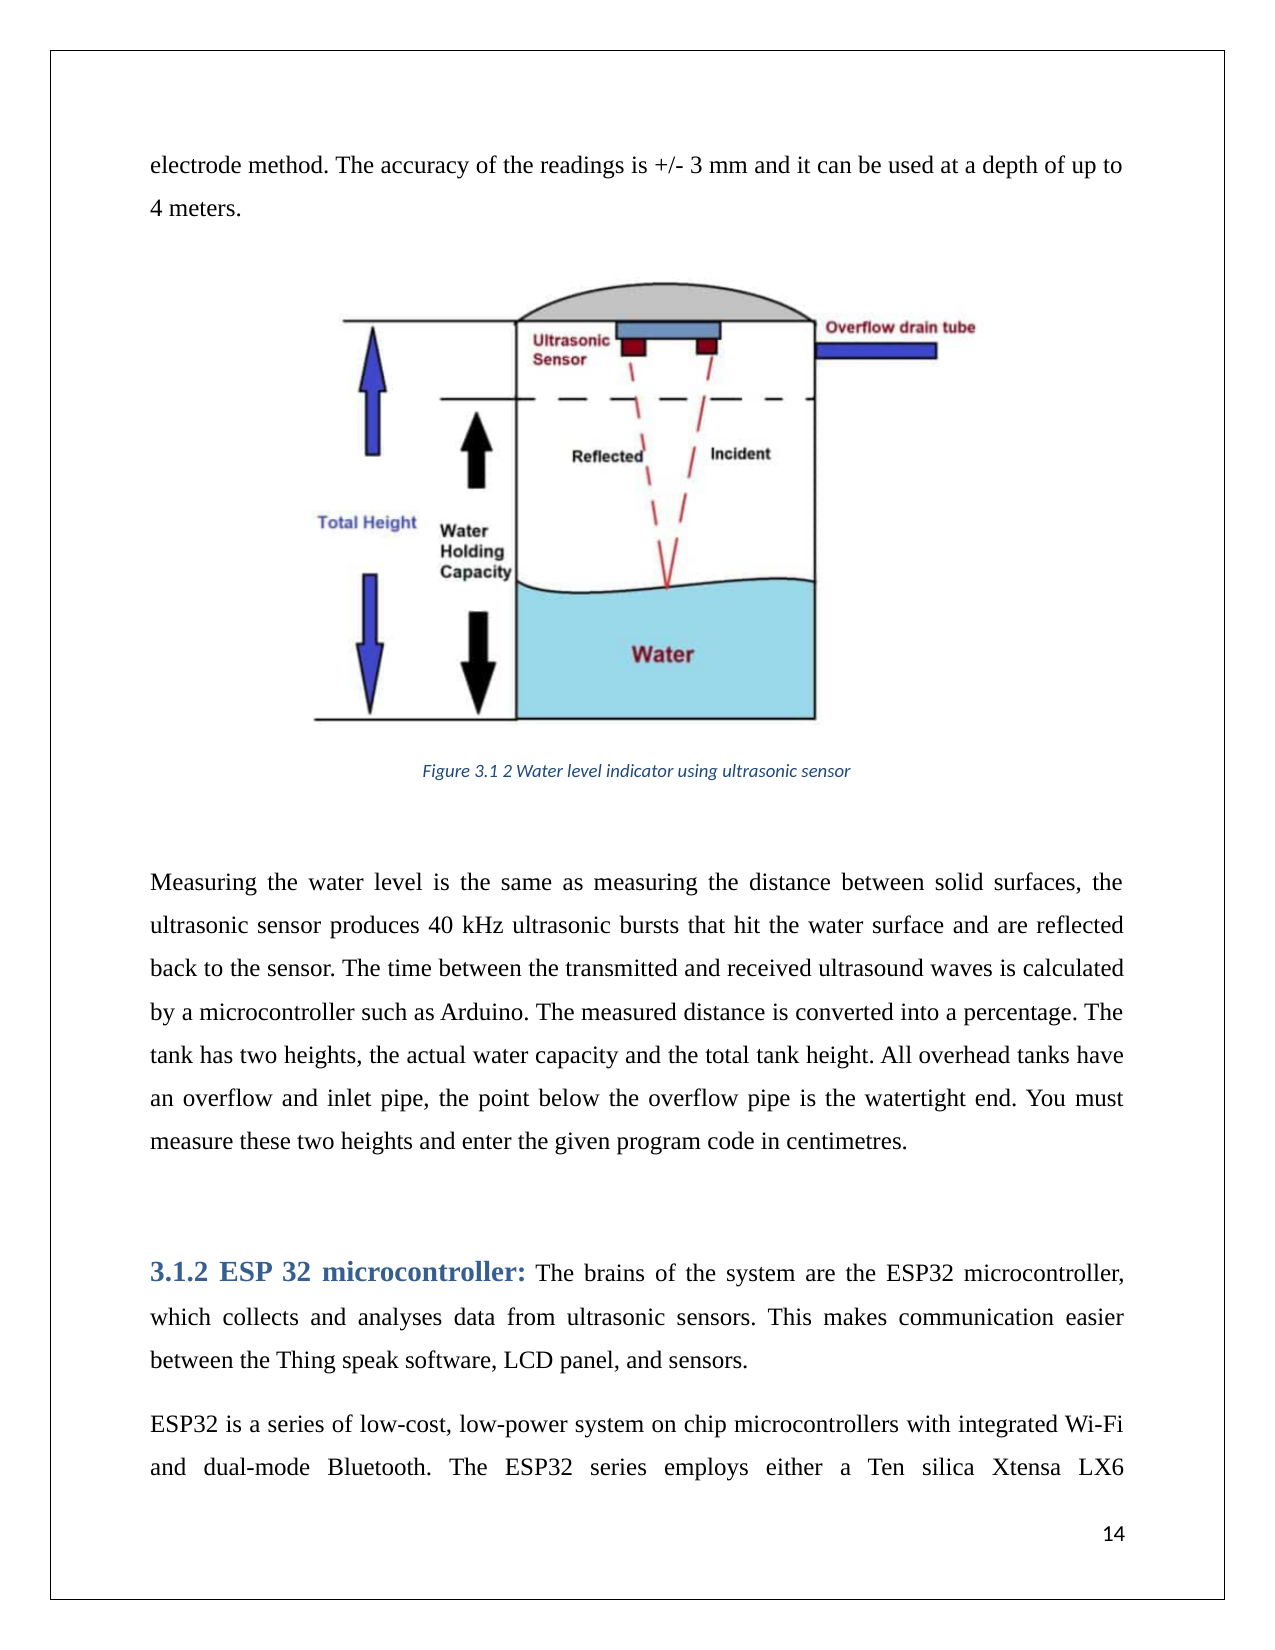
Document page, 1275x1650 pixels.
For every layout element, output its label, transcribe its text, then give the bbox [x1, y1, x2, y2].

text 3.1.2 ESP 32 microcontroller: The brains of the system are the ESP32 microcontroller, which collects and analyses data from ultrasonic sensors. This makes communication easier between the Thing speak software, LCD panel, and sensors. [150, 1254, 1125, 1374]
text Measuring the water level is the same as measuring the distance between solid surfaces, the ultrasonic sensor produces 40 kHz ultrasonic bursts that hit the water surface and are reflected back to the sensor. The time between the transmitted and received ultrasound waves is calculated by a microcontroller such as Arduino. The measured distance is converted into a percentage. The tank has two heights, the actual water capacity and the total tank height. All overhead tanks have an overflow and inlet pipe, the point below the overflow pipe is the watertight end. You must measure these two heights and enter the given program code in centimetres. [150, 867, 1125, 1155]
text Figure 3.1 2 Water level indicator using ultrasonic sensor [150, 759, 1125, 782]
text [150, 150, 1125, 222]
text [150, 1409, 1125, 1481]
picture [286, 257, 989, 725]
